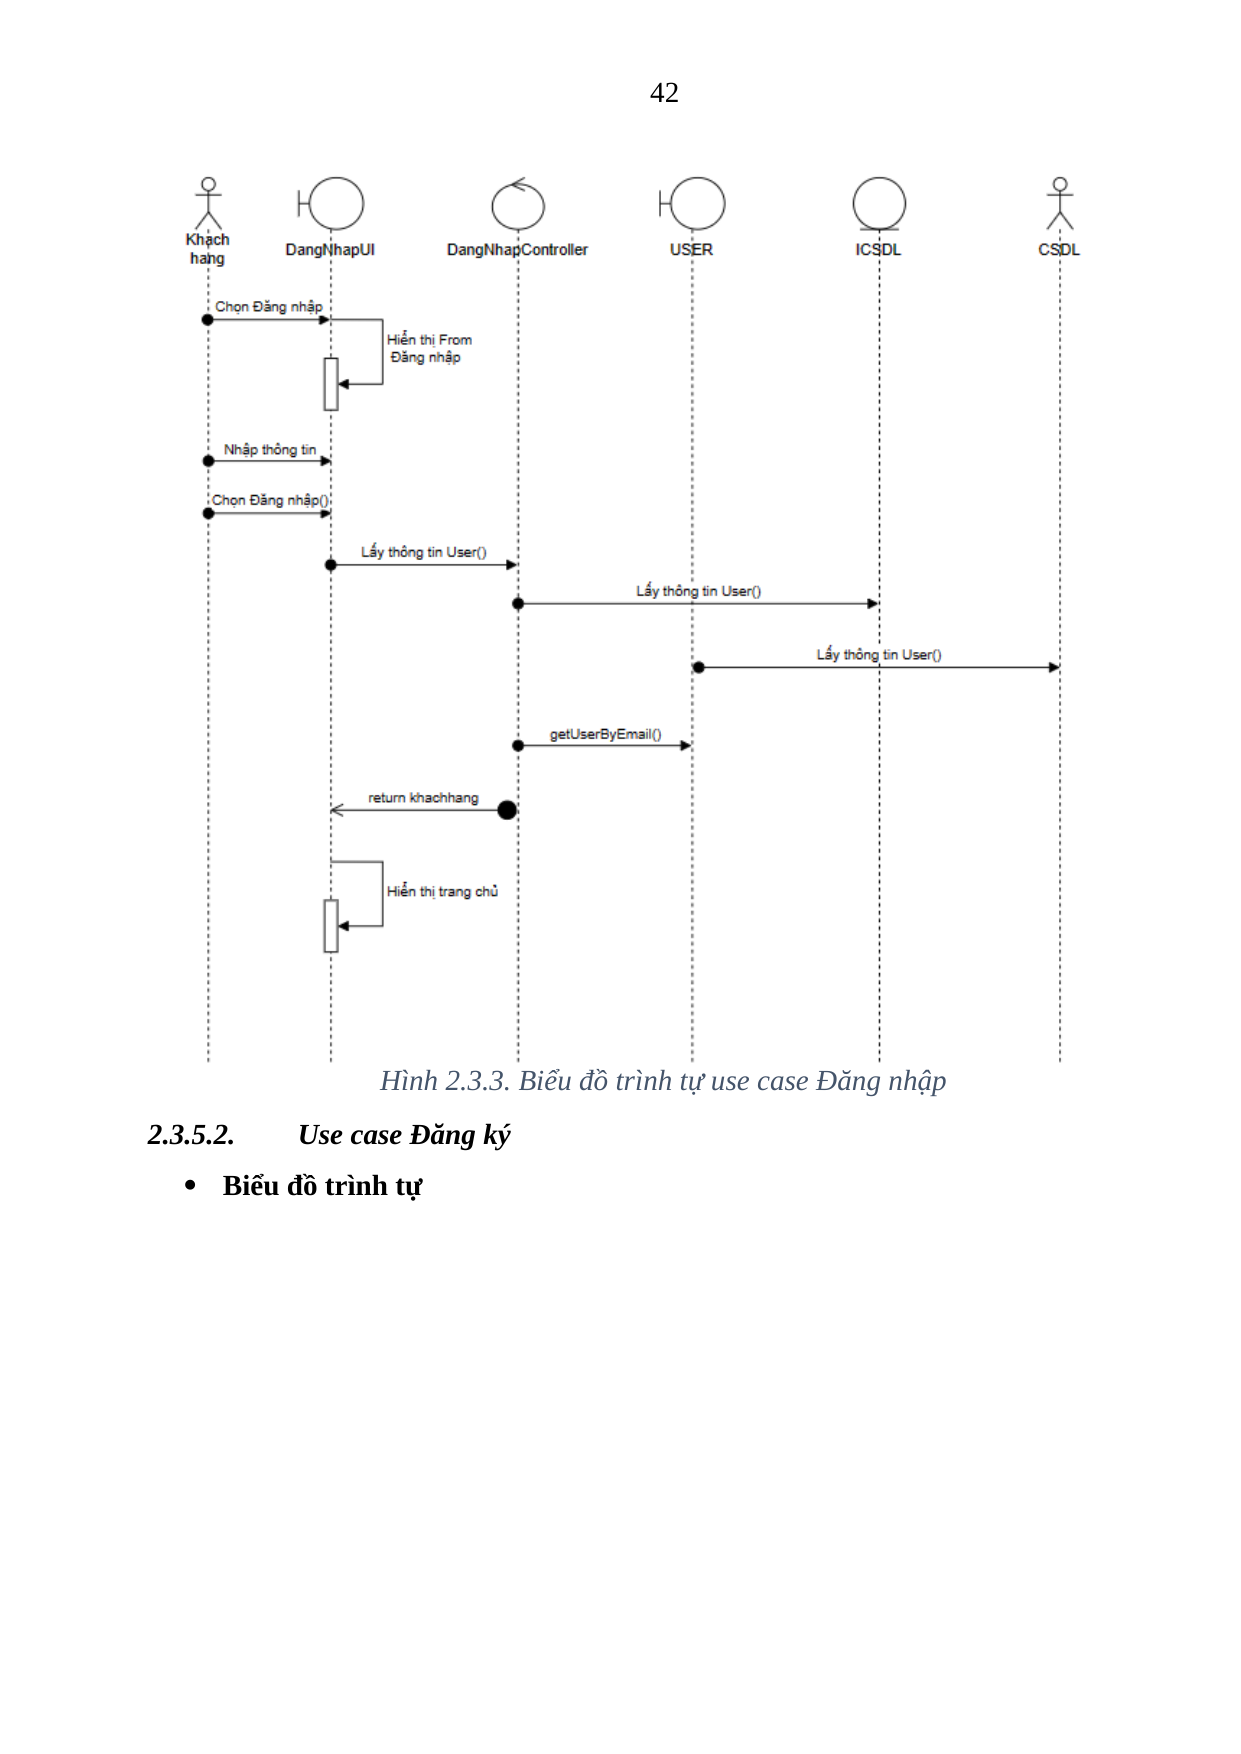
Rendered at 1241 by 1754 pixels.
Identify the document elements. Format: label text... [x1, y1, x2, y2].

list Biểu đồ trình tự [185, 1168, 1122, 1201]
text Hình 2.3.3. Biểu đồ trình tự use case Đăng nhập [148, 1064, 1122, 1097]
subtitle Use case Đăng ký [148, 1117, 1122, 1151]
picture [147, 147, 1123, 1064]
